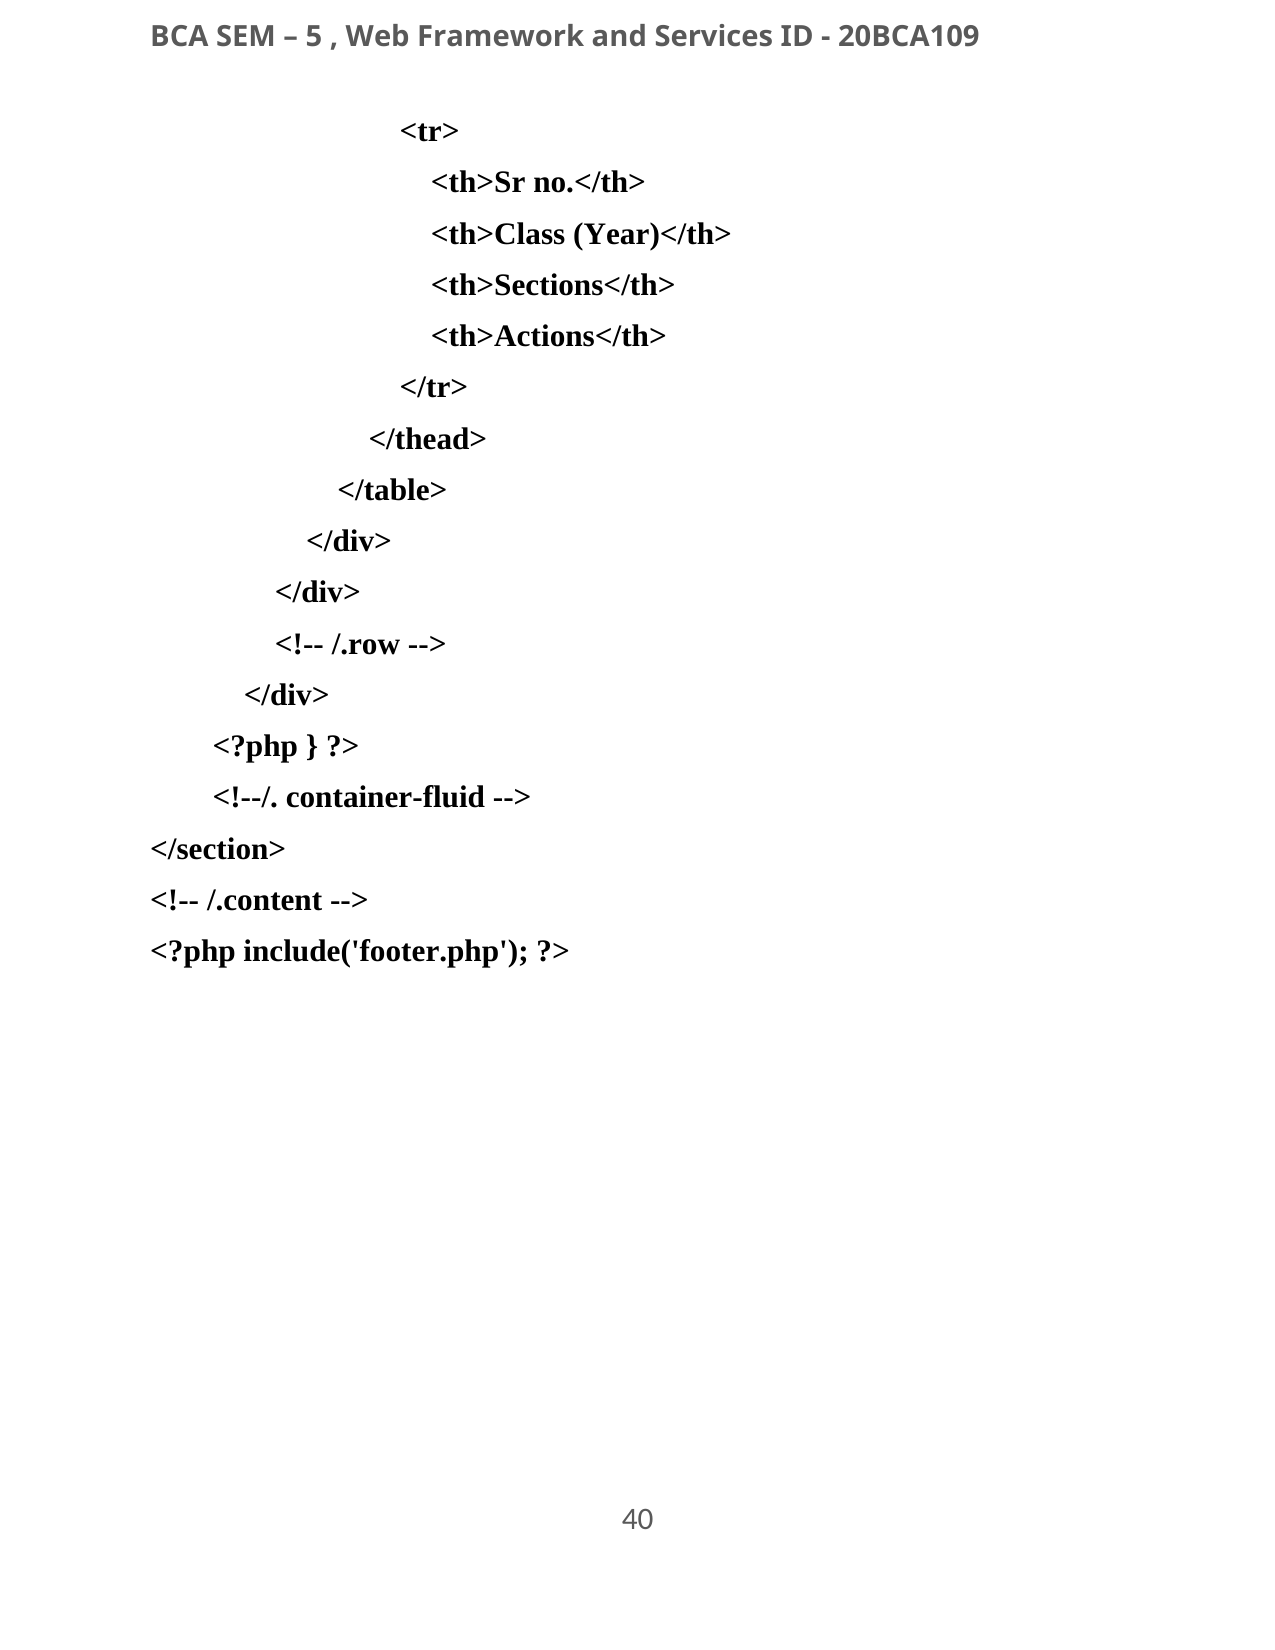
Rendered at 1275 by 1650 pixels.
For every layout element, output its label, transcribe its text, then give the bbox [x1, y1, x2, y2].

text <th>Sections</th> [150, 266, 1125, 302]
text </tr> [150, 369, 1125, 405]
text <th>Sr no.</th> [150, 164, 1125, 200]
text </div> [150, 574, 1125, 610]
text </thead> [150, 420, 1125, 456]
text <?php } ?> [150, 727, 1125, 763]
text <!--/. container-fluid --> [150, 779, 1125, 815]
text </section> [150, 830, 1125, 866]
text </div> [150, 676, 1125, 712]
text <?php include('footer.php'); ?> [150, 932, 1125, 968]
text </table> [150, 471, 1125, 507]
text <tr> [150, 112, 1125, 148]
text <!-- /.row --> [150, 625, 1125, 661]
text <th>Class (Year)</th> [150, 215, 1125, 251]
text <!-- /.content --> [150, 881, 1125, 917]
text <th>Actions</th> [150, 317, 1125, 353]
text </div> [150, 522, 1125, 558]
